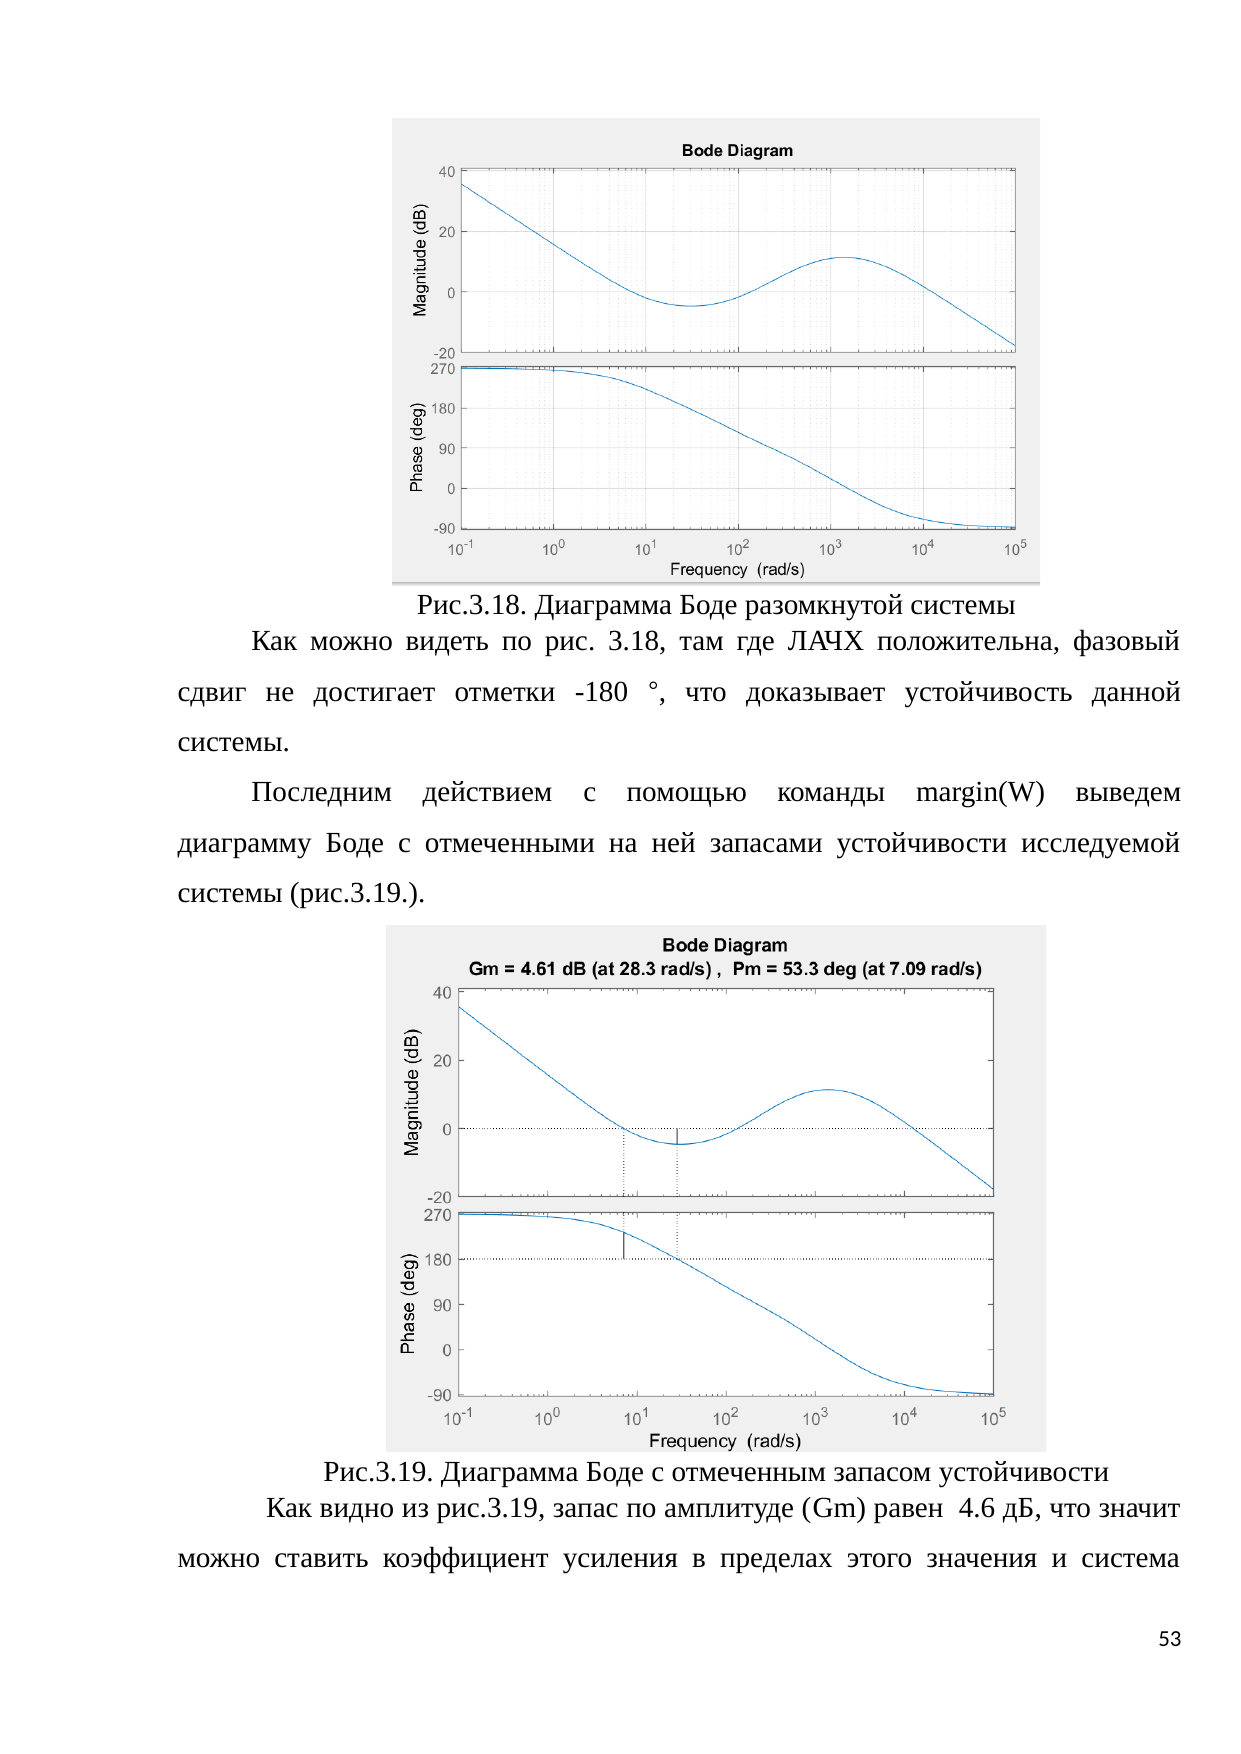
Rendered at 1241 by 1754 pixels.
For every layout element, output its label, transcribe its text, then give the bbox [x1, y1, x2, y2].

picture [392, 118, 1041, 586]
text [177, 1490, 1181, 1574]
picture [385, 925, 1047, 1452]
text Последним действием c помощью команды margin(W) выведем диаграмму Боде с отмеченными на ней запасами устойчивости исследуемой системы (рис.3.19.). [177, 774, 1181, 908]
text Рис.3.18. Диаграмма Боде разомкнутой системы [177, 587, 1181, 621]
text Как можно видеть по рис. 3.18, там где ЛАЧХ положительна, фазовый сдвиг не достигает отметки -180 , что доказывает устойчивость данной системы. [177, 623, 1181, 758]
text Рис.3.19. Диаграмма Боде с отмеченным запасом устойчивости [177, 1454, 1181, 1487]
